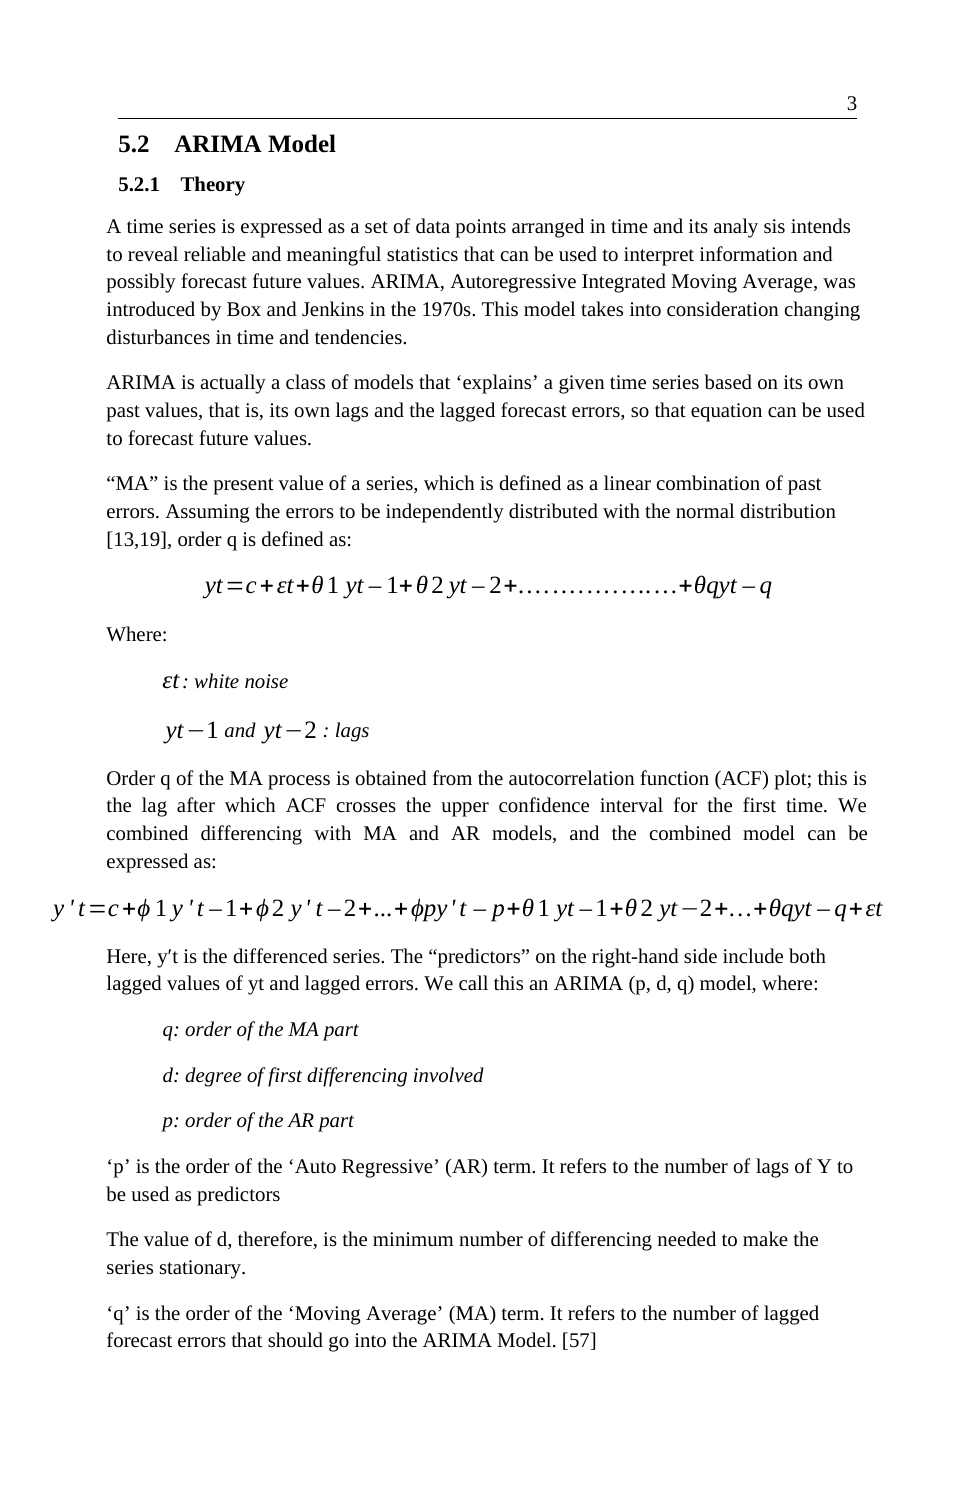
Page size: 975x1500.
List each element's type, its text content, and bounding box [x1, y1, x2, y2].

text “MA” is the present value of a series, which is defined as a linear combination of past errors. Assuming the errors to be independently distributed with the normal distribution [13,19], order q is defined as: [106, 471, 869, 551]
text p: order of the AR part [162, 1108, 869, 1132]
text ‘p’ is the order of the ‘Auto Regressive’ (AR) term. It refers to the number of lags of Y to be used as predictors [106, 1154, 869, 1206]
text The value of d, therefore, is the minimum number of differencing needed to make the series stationary. [106, 1227, 869, 1279]
text q: order of the MA part [162, 1017, 869, 1041]
text ‘q’ is the order of the ‘Moving Average’ (MA) term. It refers to the number of lagged forecast errors that should go into the ARIMA Model. [57] [106, 1301, 869, 1352]
text Where: [106, 621, 869, 646]
text A time series is expressed as a set of data points arranged in time and its analy sis intends to reveal reliable and meaningful statistics that can be used to interpret information and possibly forecast future values. ARIMA, Autoregressive Integrated Moving Average, was introduced by Box and Jenkins in the 1970s. This model takes into consideration changing disturbances in time and tendencies. [106, 214, 869, 349]
text Order q of the MA process is obtained from the autocorrelation function (ACF) plot; this is the lag after which ACF crosses the upper confidence interval for the first time. We combined differencing with MA and AR models, and the combined model can be expressed as: [106, 766, 869, 873]
text : white noise [162, 667, 869, 695]
text d: degree of first differencing involved [162, 1063, 869, 1087]
text Here, y′t is the differenced series. The “predictors” on the right-hand side include both lagged values of yt and lagged errors. We call this an ARIMA (p, d, q) model, where: [106, 943, 869, 995]
subtitle ARIMA Model [118, 129, 869, 158]
text and : lags [162, 716, 869, 744]
subtitle Theory [118, 172, 869, 196]
text ARIMA is actually a class of models that ‘explains’ a given time series based on its own past values, that is, its own lags and the lagged forecast errors, so that equation can be used to forecast future values. [106, 370, 869, 449]
